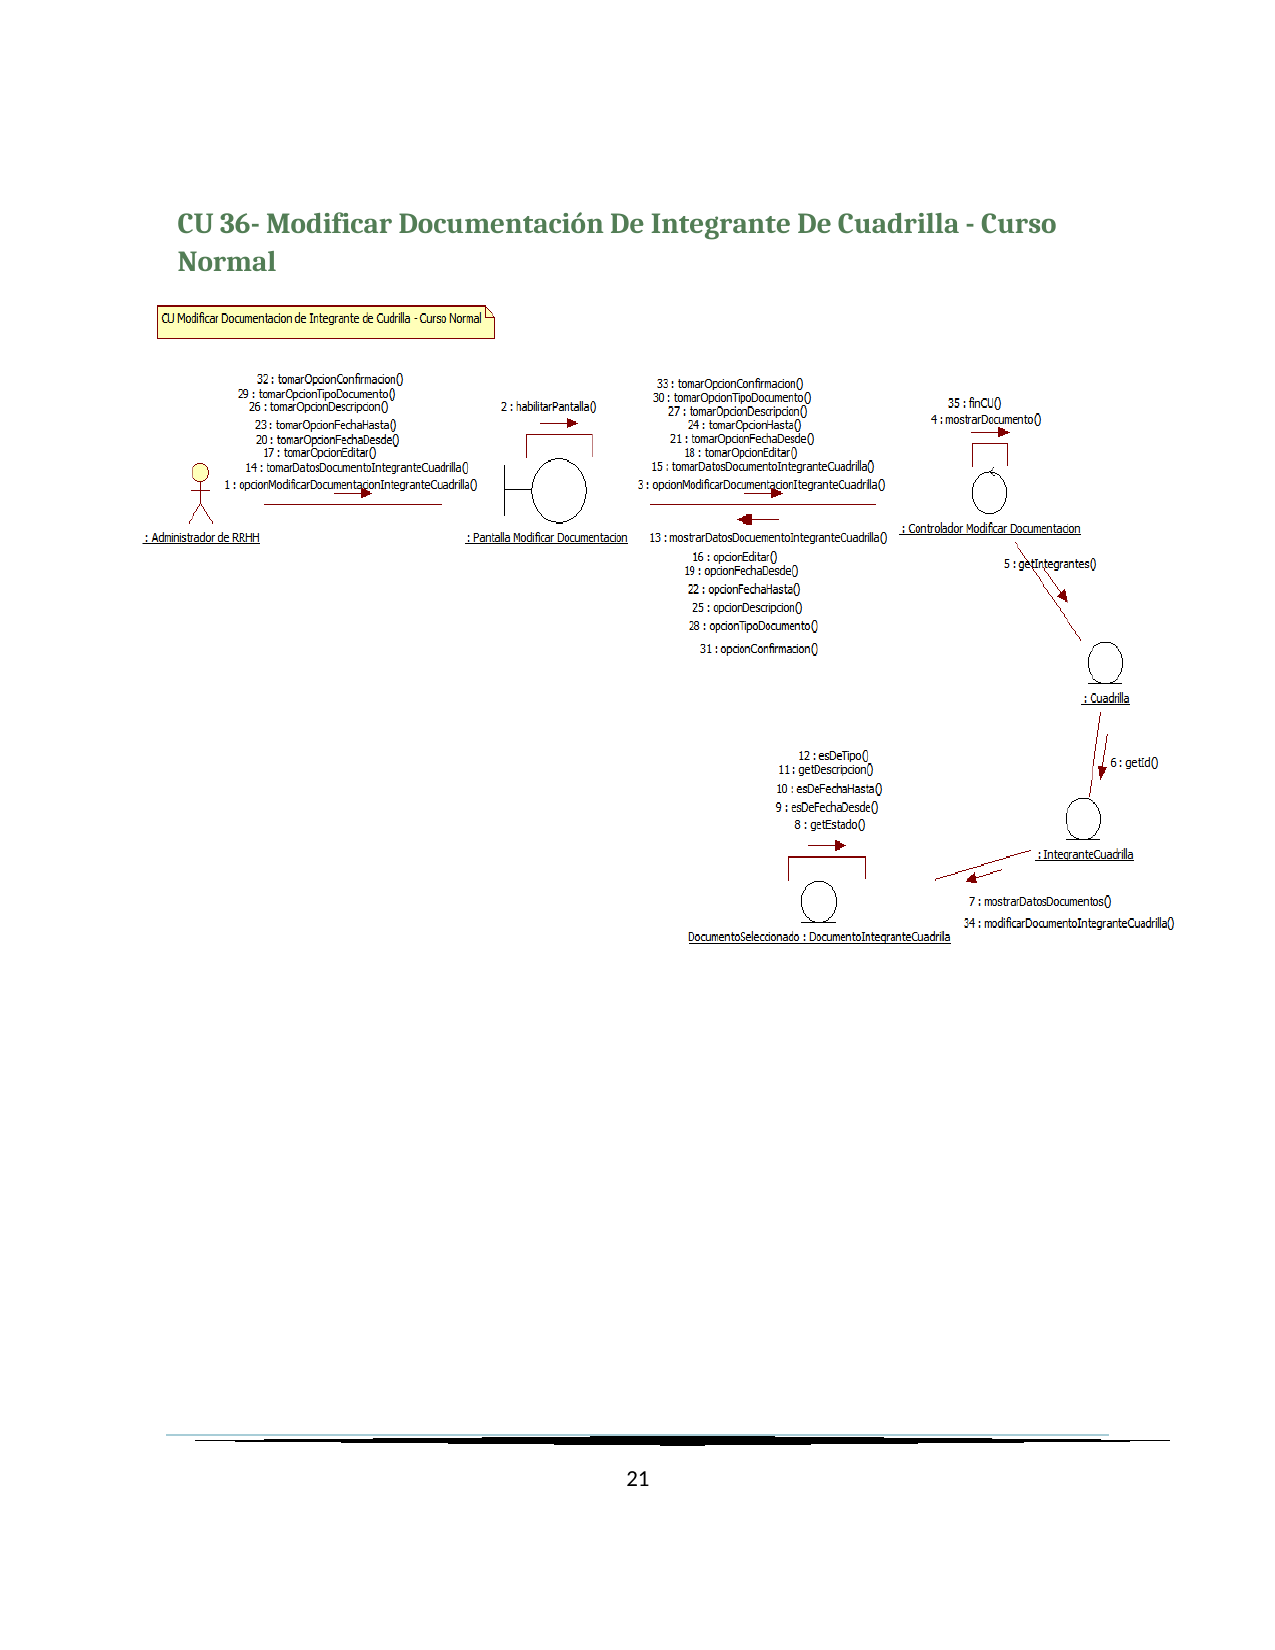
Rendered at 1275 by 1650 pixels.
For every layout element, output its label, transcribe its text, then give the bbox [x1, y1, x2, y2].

subtitle CU 36- Modificar Documentación De Integrante De Cuadrilla - Curso Normal [177, 207, 1098, 279]
picture [118, 284, 1193, 974]
